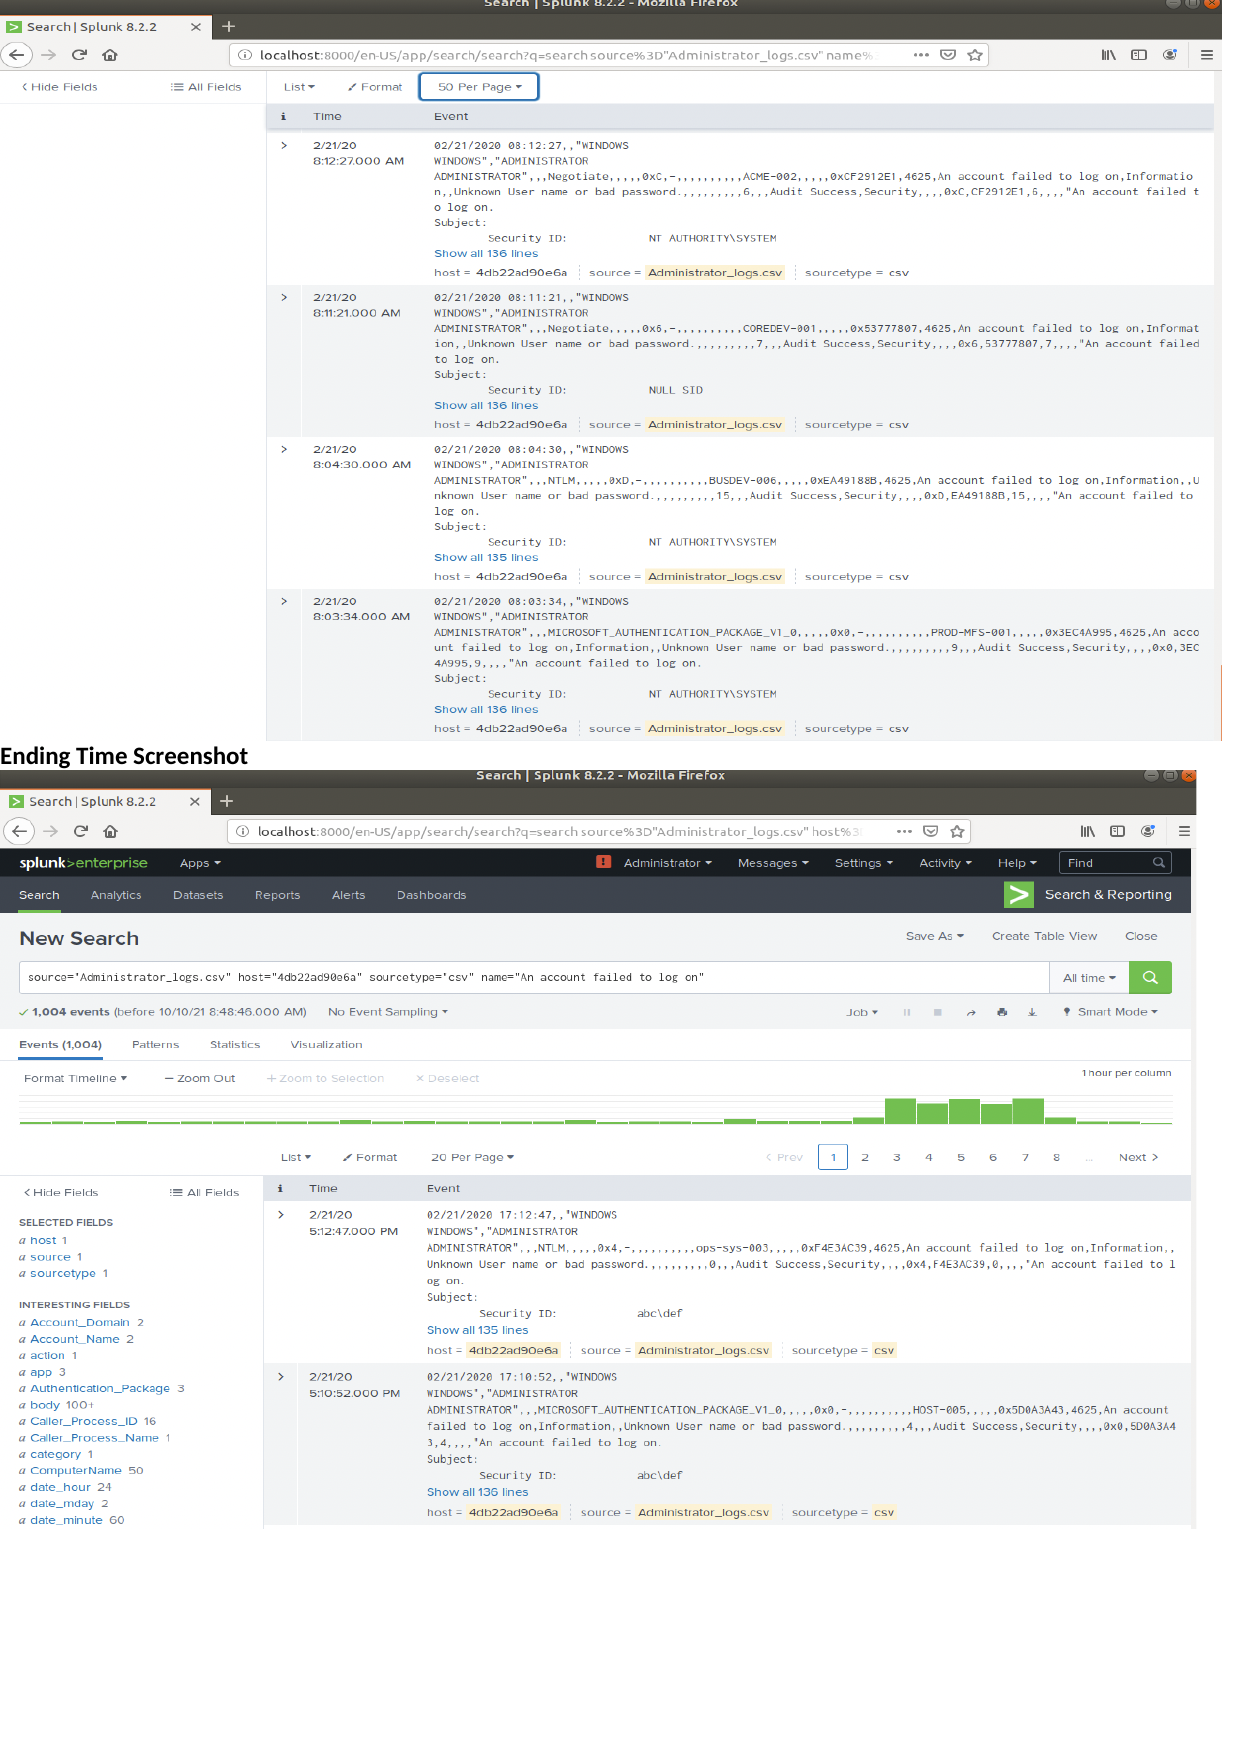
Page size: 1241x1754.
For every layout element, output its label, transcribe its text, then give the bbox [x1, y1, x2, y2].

picture [0, 770, 1197, 1529]
text Ending Time Screenshot [0, 740, 1240, 771]
picture [0, 0, 1222, 741]
